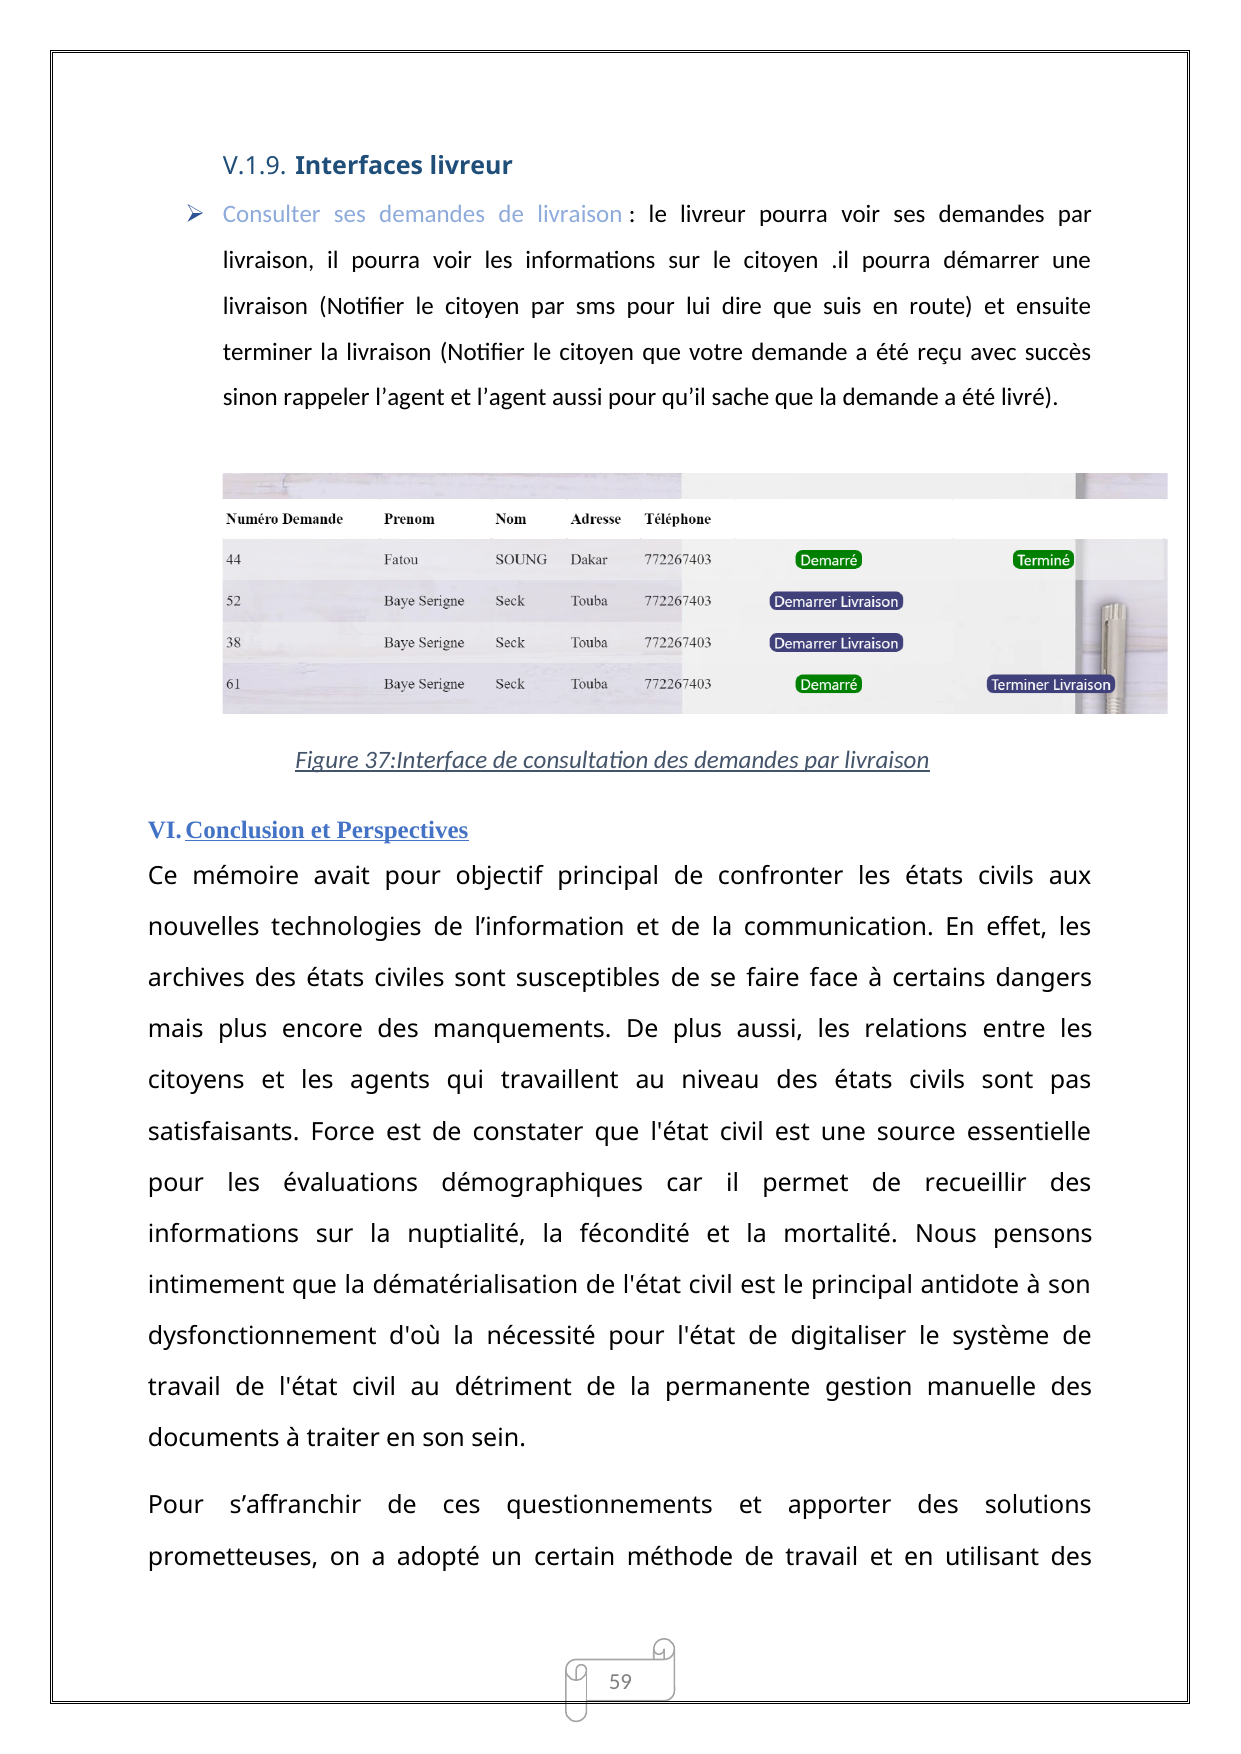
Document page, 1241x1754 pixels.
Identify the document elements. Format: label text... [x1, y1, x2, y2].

list Consulter ses demandes de livraison : le livreur pourra voir ses demandes par livraison, il pourra voir les informations sur le citoyen .il pourra démarrer une livraison (Notifier le citoyen par sms pour lui dire que suis en route) et ensuite terminer la livraison (Notifier le citoyen que votre demande a été reçu avec succès sinon rappeler l’agent et l’agent aussi pour qu’il sache que la demande a été livré). [185, 199, 1093, 412]
picture [222, 473, 1168, 714]
subtitle Interfaces livreur [223, 148, 1093, 182]
subtitle Conclusion et Perspectives [148, 815, 1093, 843]
text Ce mémoire avait pour objectif principal de confronter les états civils aux nouvelles technologies de l’information et de la communication. En effet, les archives des états civiles sont susceptibles de se faire face à certains dangers mais plus encore des manquements. De plus aussi, les relations entre les citoyens et les agents qui travaillent au niveau des états civils sont pas satisfaisants. Force est de constater que l'état civil est une source essentielle pour les évaluations démographiques car il permet de recueillir des informations sur la nuptialité, la fécondité et la mortalité. Nous pensons intimement que la dématérialisation de l'état civil est le principal antidote à son dysfonctionnement d'où la nécessité pour l'état de digitaliser le système de travail de l'état civil au détriment de la permanente gestion manuelle des documents à traiter en son sein. [148, 858, 1093, 1453]
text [148, 1487, 1093, 1572]
